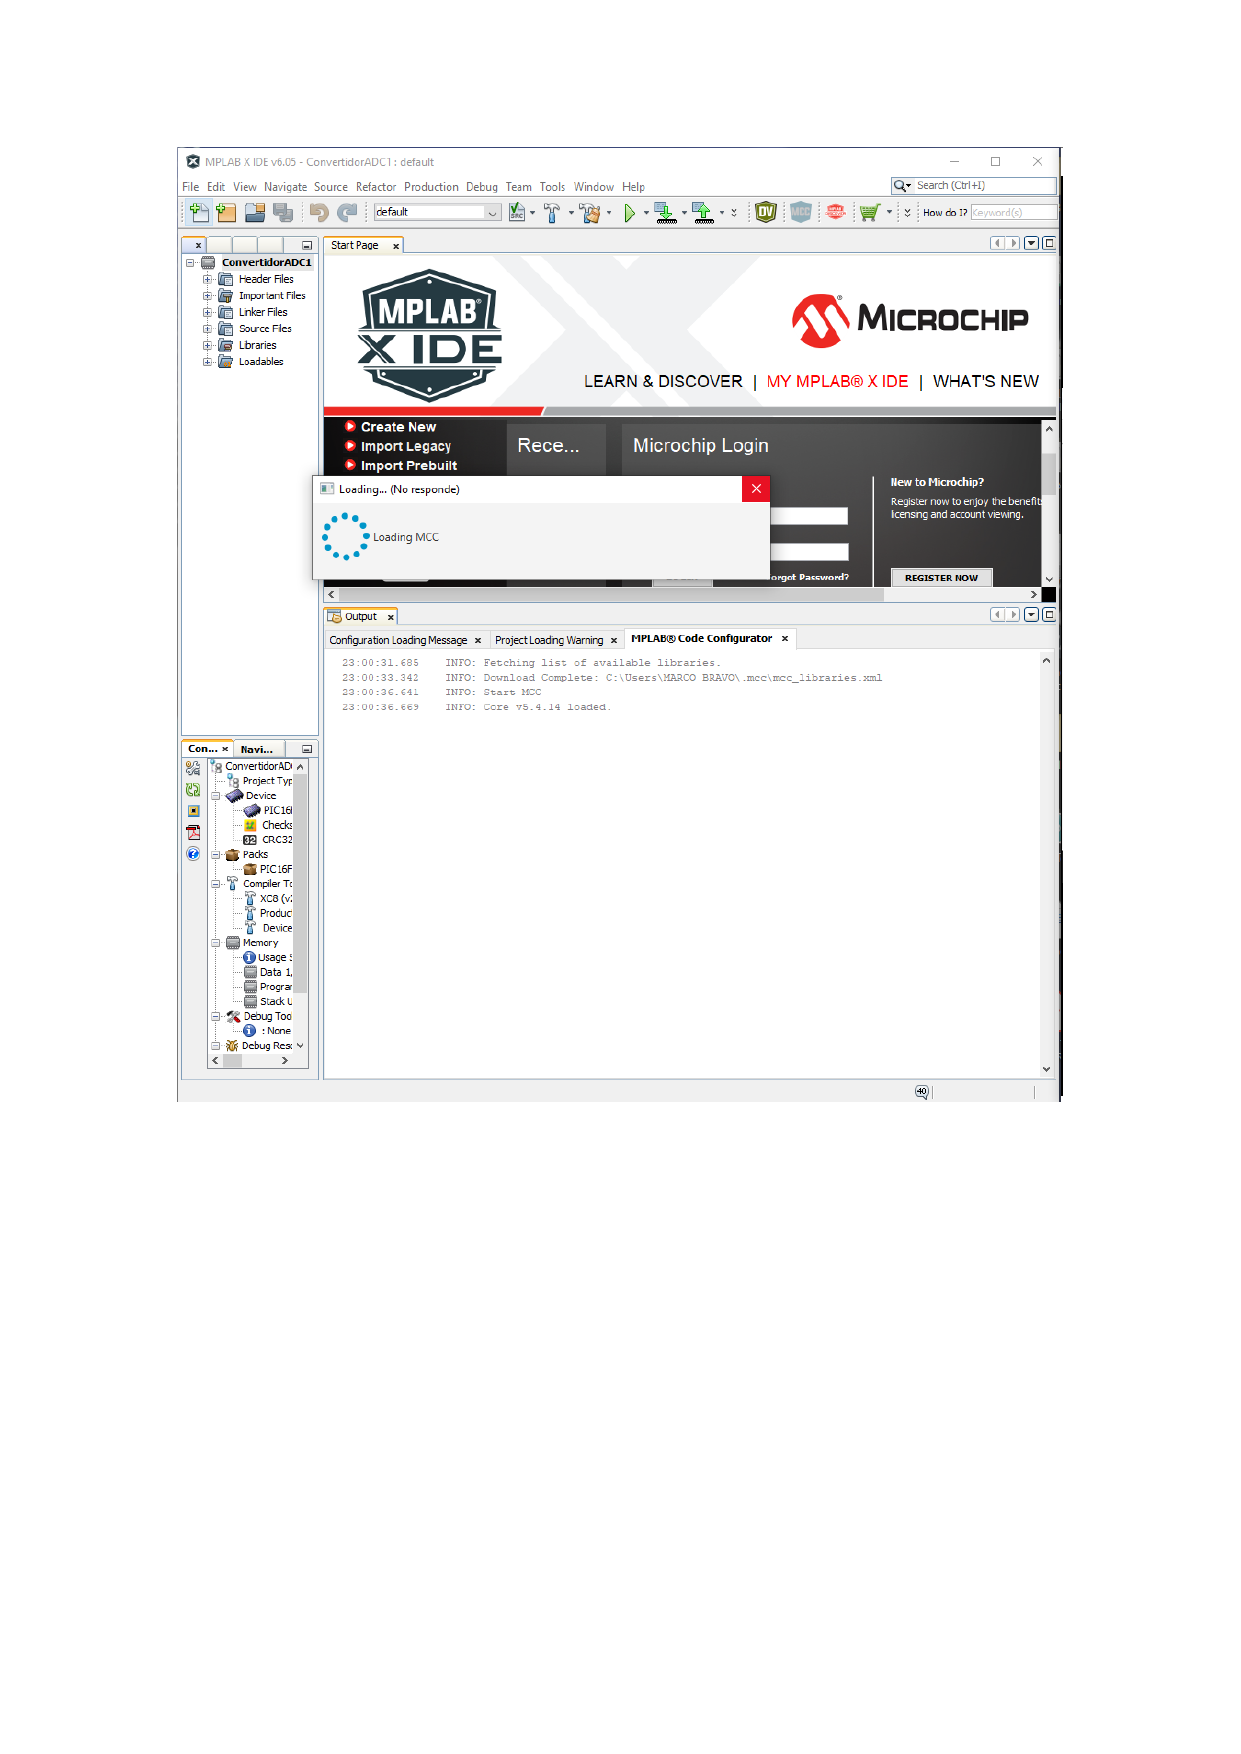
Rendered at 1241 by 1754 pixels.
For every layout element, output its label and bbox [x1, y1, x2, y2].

picture [177, 147, 1063, 1102]
